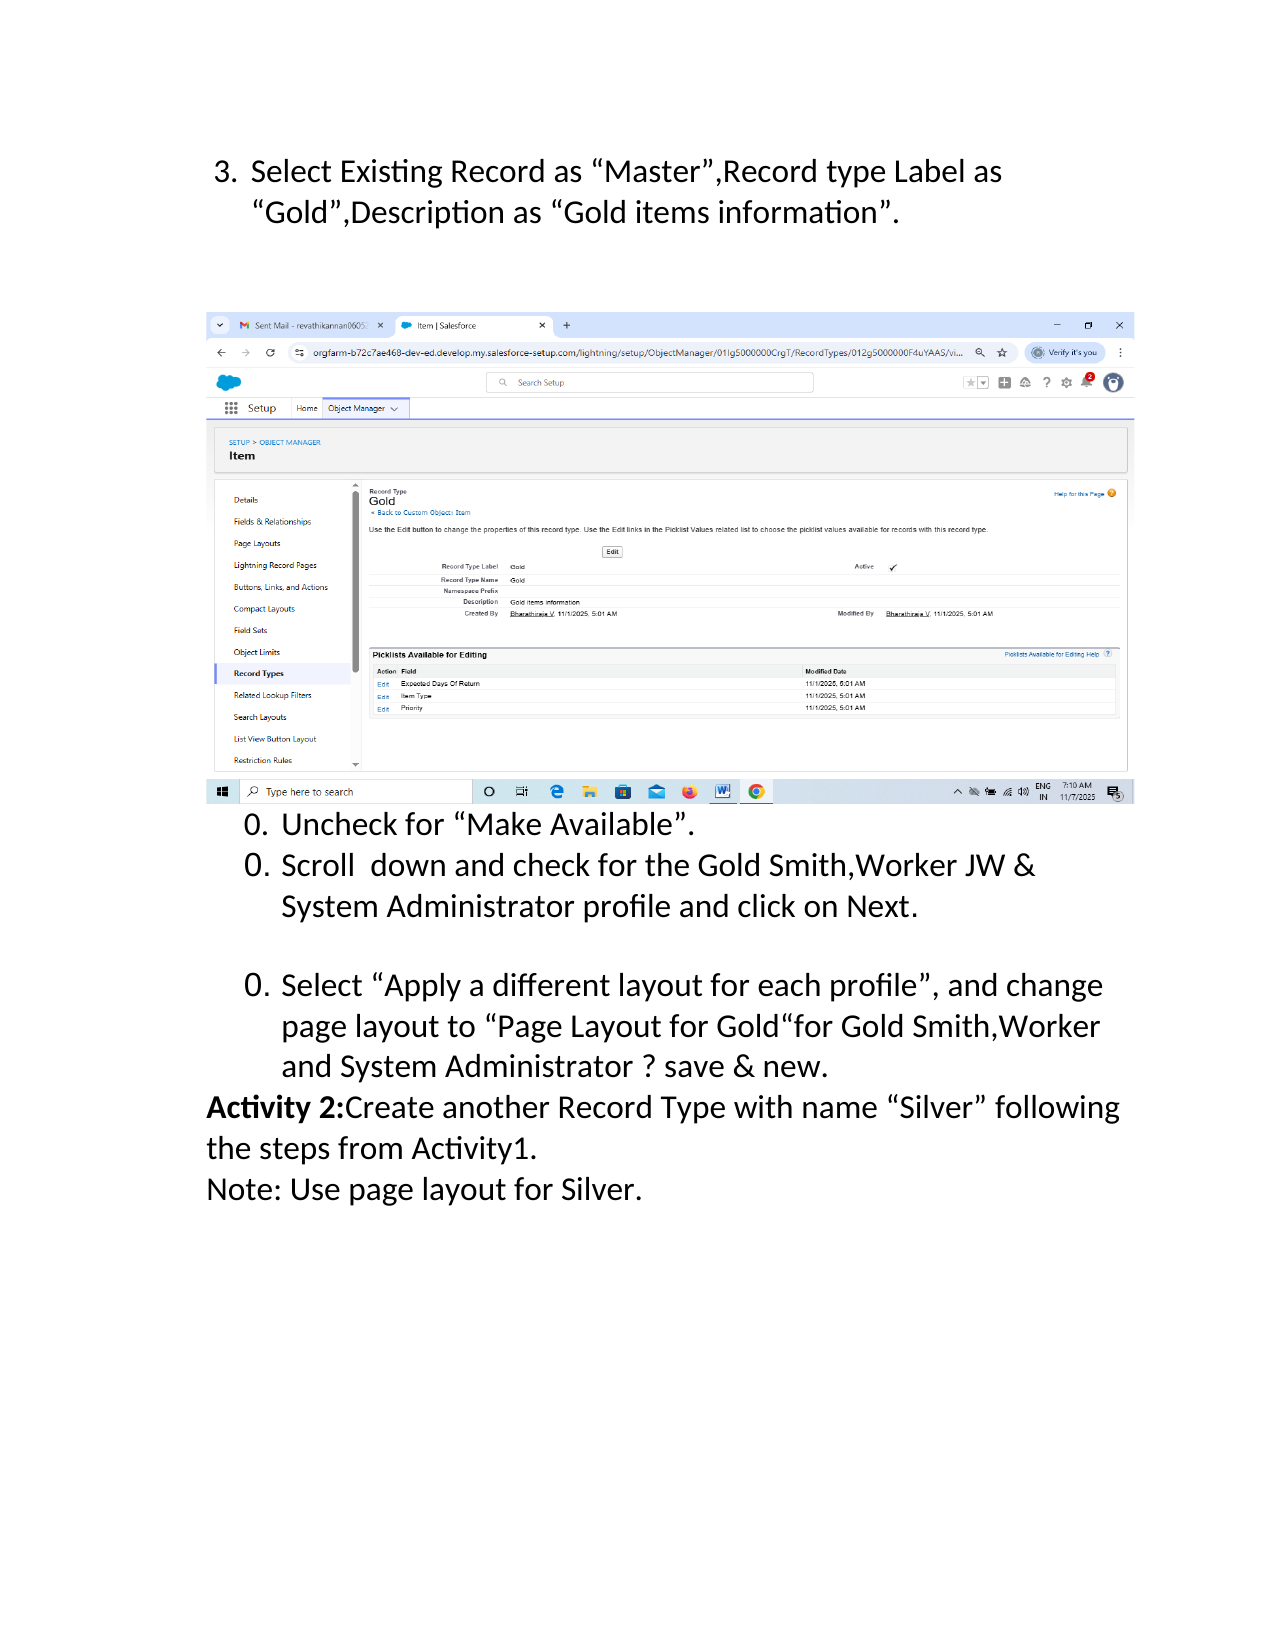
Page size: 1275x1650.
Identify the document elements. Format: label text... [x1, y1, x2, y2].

text Note: Use page layout for Silver. [206, 1167, 1134, 1208]
text Activity 2:Create another Record Type with name “Silver” following the steps from Activity1. [206, 1086, 1134, 1167]
list Select “Apply a different layout for each profile”, and change page layout to “Page Layout for Gold“for Gold Smith,Worker and System Administrator ? save & new. [244, 964, 1134, 1086]
list Scroll down and check for the Gold Smith,Worker JW & System Administrator profile and click on Next. [244, 844, 1134, 925]
list Uncheck for “Make Available”. [244, 804, 1134, 844]
list Select Existing Record as “Master”,Record type Label as “Gold”,Description as “Gold items information”. [213, 150, 1134, 231]
picture [206, 312, 1135, 804]
